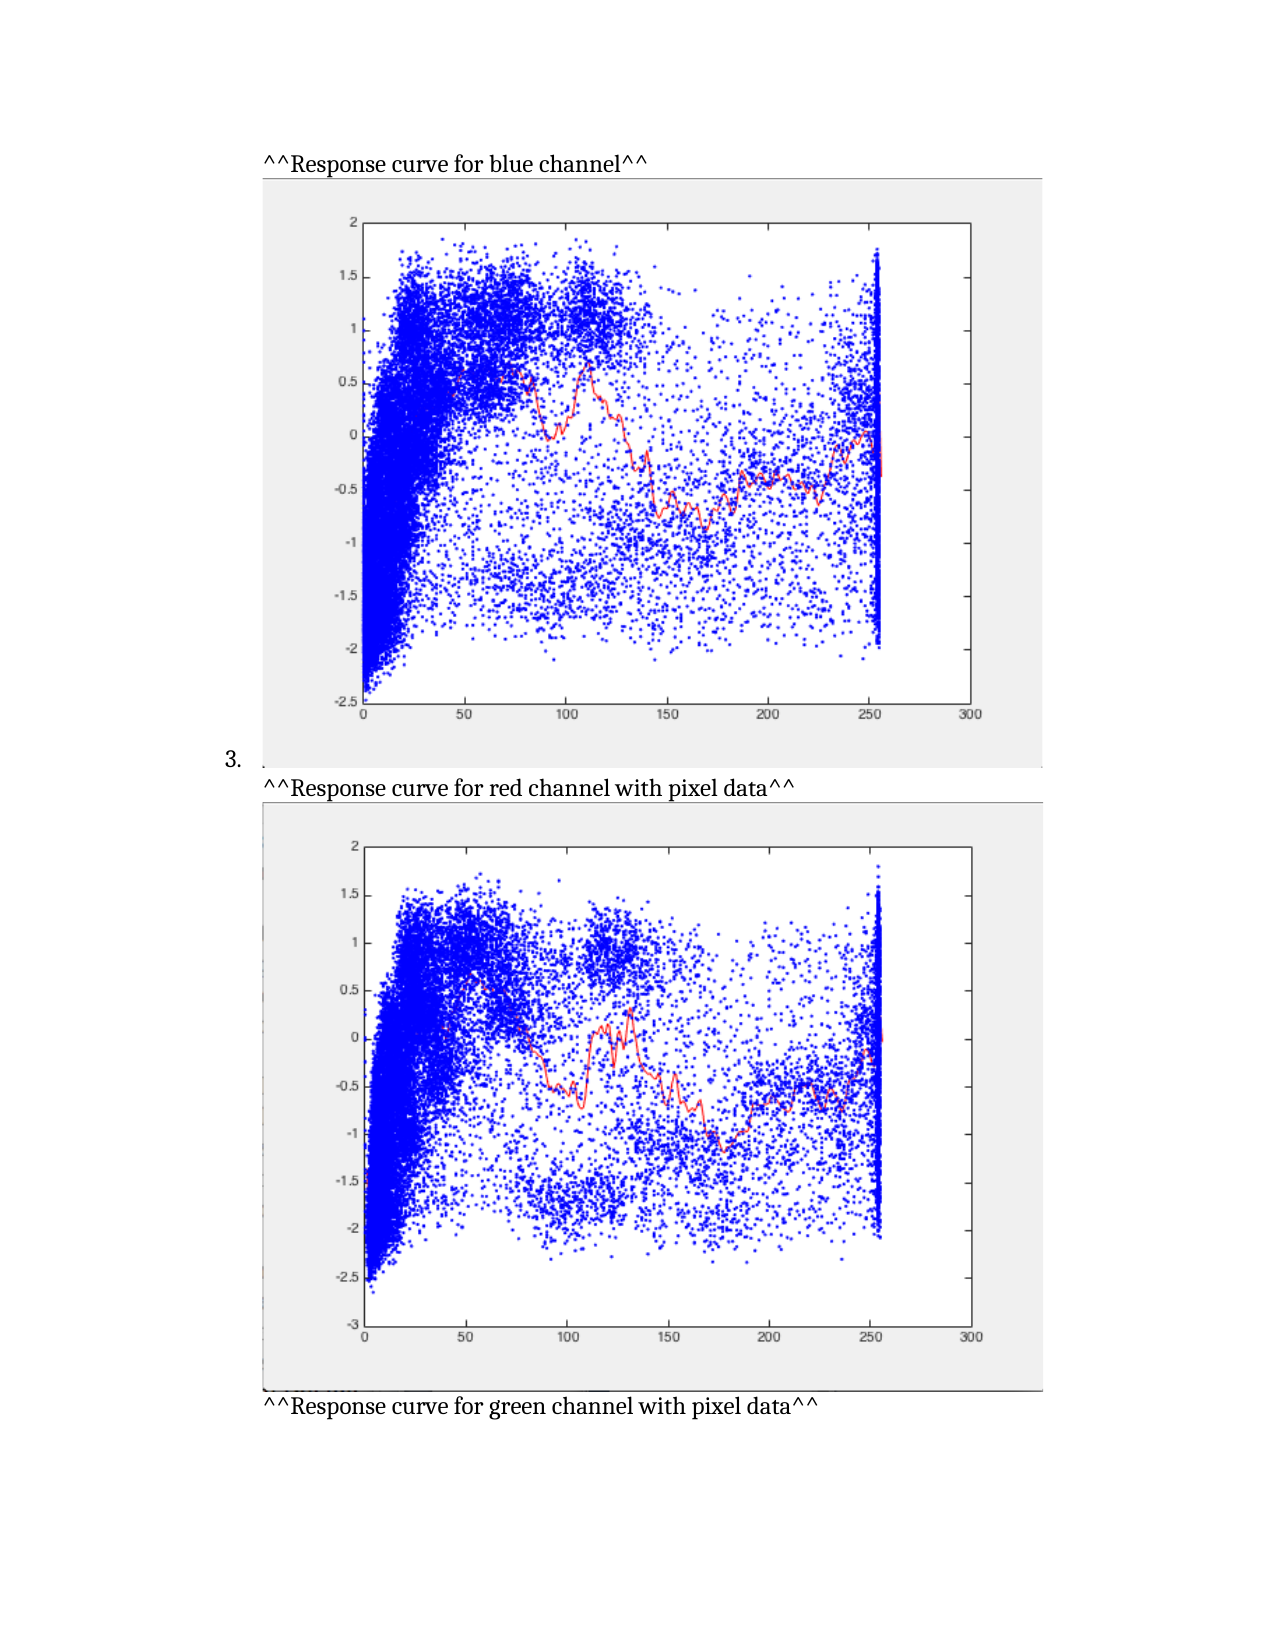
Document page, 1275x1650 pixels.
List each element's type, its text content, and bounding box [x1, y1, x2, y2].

picture [262, 802, 1044, 1392]
list ^^Response curve for blue channel^^ [262, 150, 1087, 179]
list ^^Response curve for red channel with pixel data^^ [262, 774, 1087, 802]
picture [262, 178, 1043, 768]
list ^^Response curve for green channel with pixel data^^ [262, 1392, 1087, 1421]
